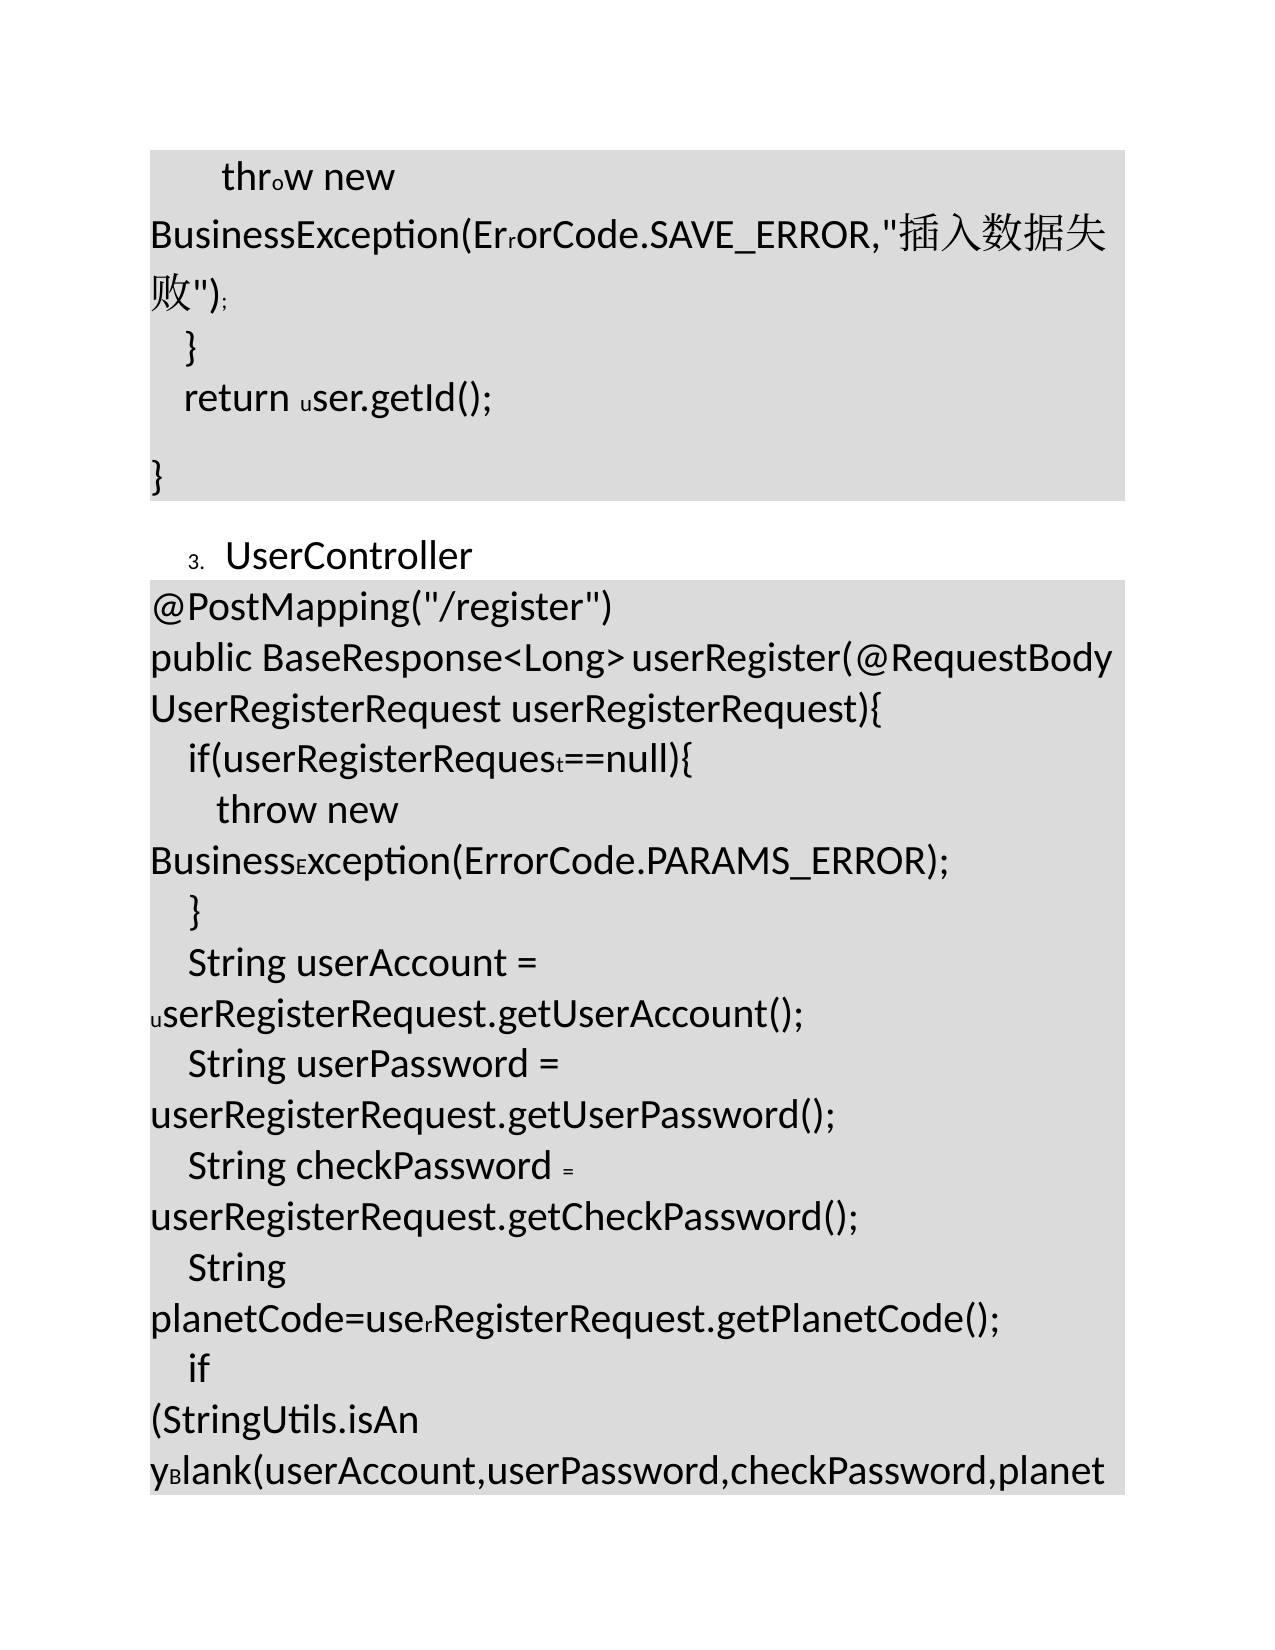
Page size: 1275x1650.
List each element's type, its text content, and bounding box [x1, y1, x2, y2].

text String userPassword = userRegisterRequest.getUserPassword(); [150, 1037, 1125, 1139]
text throw new BusinessException(ErrorCode.PARAMS_ERROR); [150, 783, 1125, 885]
text public BaseResponse<Long> userRegister(@RequestBody UserRegisterRequest userRegisterRequest){ [150, 631, 1125, 732]
text if(userRegisterRequest==null){ [150, 732, 1125, 783]
text } [150, 321, 1125, 371]
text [150, 1342, 1125, 1495]
text String planetCode=userRegisterRequest.getPlanetCode(); [150, 1241, 1125, 1342]
list UserController [187, 529, 1125, 580]
text String checkPassword = userRegisterRequest.getCheckPassword(); [150, 1139, 1125, 1241]
text } [150, 885, 1125, 936]
text return user.getId(); [150, 371, 1125, 422]
text throw new BusinessException(ErrorCode.SAVE_ERROR,"插入数据失败"); [150, 150, 1125, 321]
text String userAccount = userRegisterRequest.getUserAccount(); [150, 936, 1125, 1037]
text } [150, 450, 1125, 501]
text @PostMapping("/register") [150, 580, 1125, 631]
